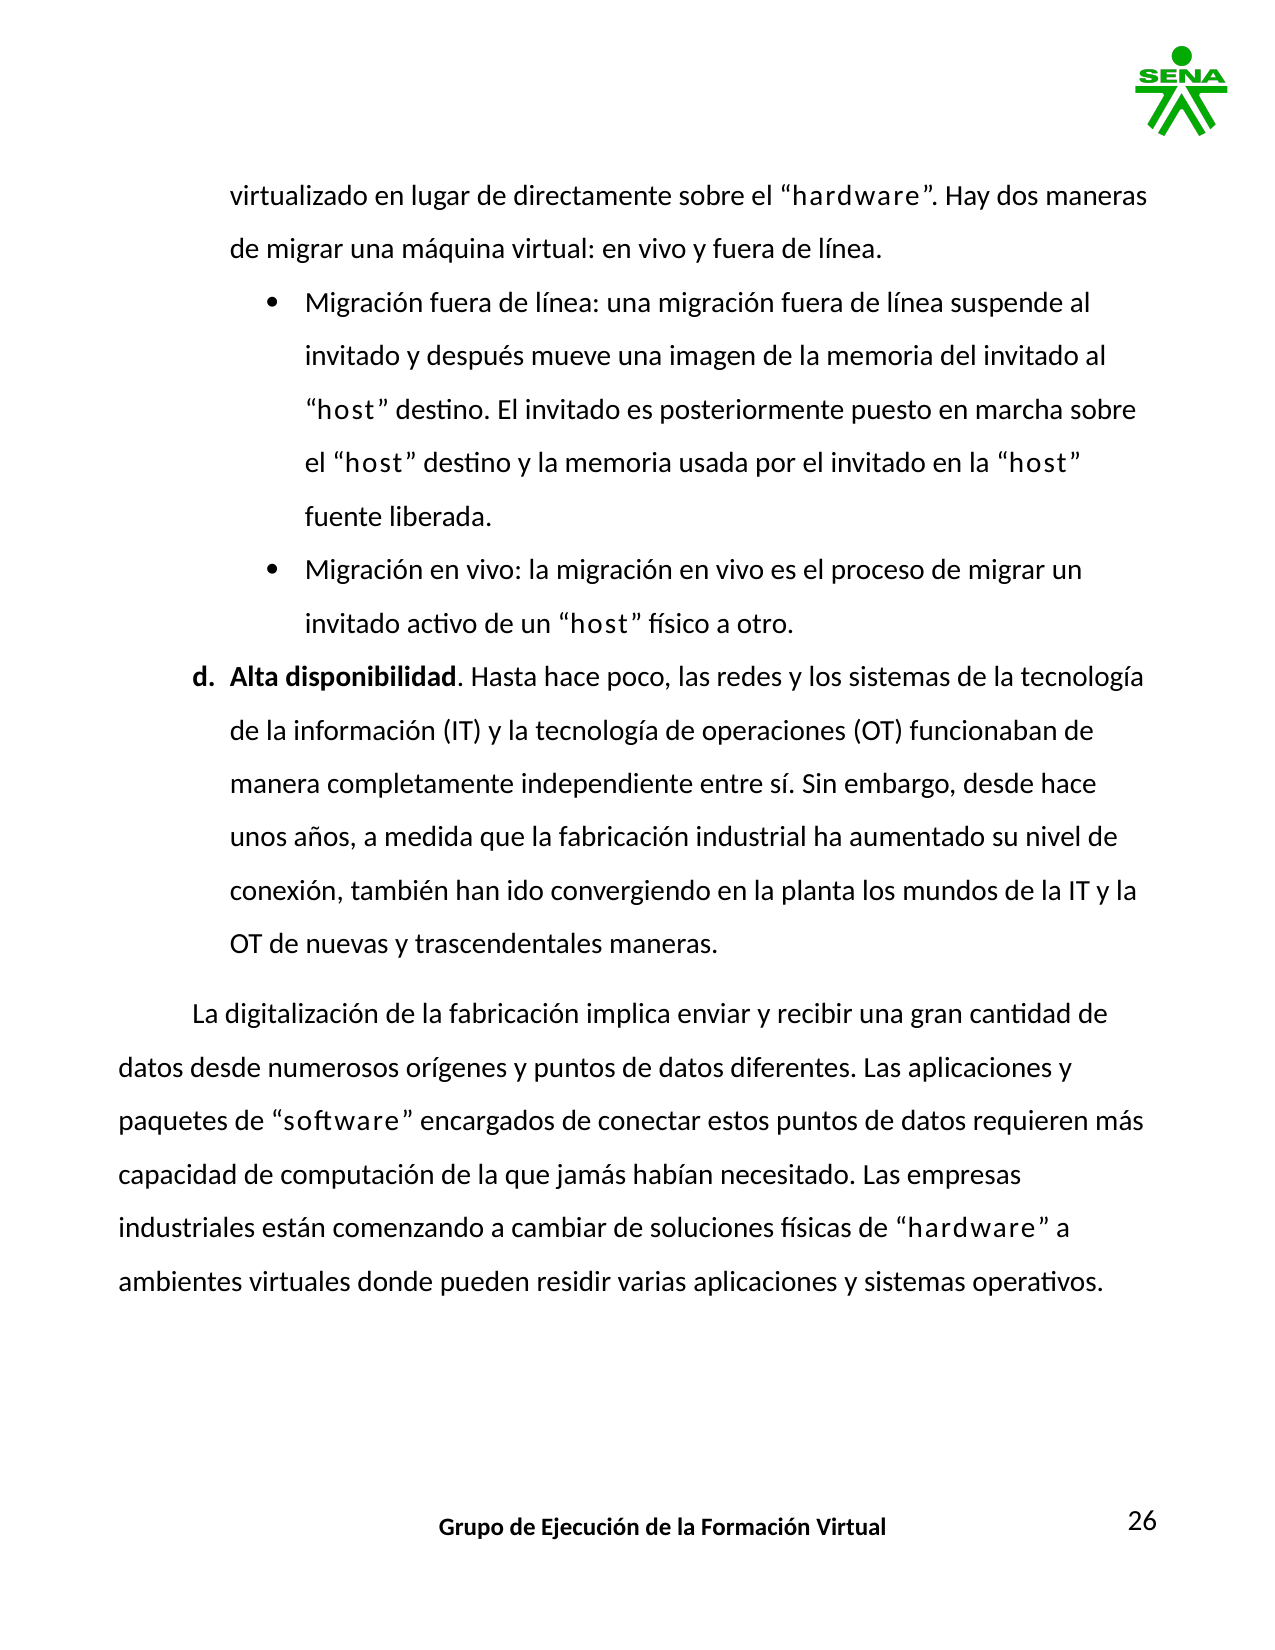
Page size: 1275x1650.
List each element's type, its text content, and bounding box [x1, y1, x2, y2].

list Migración en vivo: la migración en vivo es el proceso de migrar un invitado activo de un “host” físico a otro. [267, 551, 1157, 640]
text La digitalización de la fabricación implica enviar y recibir una gran cantidad de datos desde numerosos orígenes y puntos de datos diferentes. Las aplicaciones y paquetes de “software” encargados de conectar estos puntos de datos requieren más capacidad de computación de la que jamás habían necesitado. Las empresas industriales están comenzando a cambiar de soluciones físicas de “hardware” a ambientes virtuales donde pueden residir varias aplicaciones y sistemas operativos. [118, 995, 1157, 1298]
list Alta disponibilidad. Hasta hace poco, las redes y los sistemas de la tecnología de la información (IT) y la tecnología de operaciones (OT) funcionaban de manera completamente independiente entre sí. Sin embargo, desde hace unos años, a medida que la fabricación industrial ha aumentado su nivel de conexión, también han ido convergiendo en la planta los mundos de la IT y la OT de nuevas y trascendentales maneras. [192, 658, 1157, 961]
picture [1135, 46, 1228, 136]
list Migración fuera de línea: una migración fuera de línea suspende al invitado y después mueve una imagen de la memoria del invitado al “host” destino. El invitado es posteriormente puesto en marcha sobre el “host” destino y la memoria usada por el invitado en la “host” fuente liberada. [267, 284, 1157, 533]
